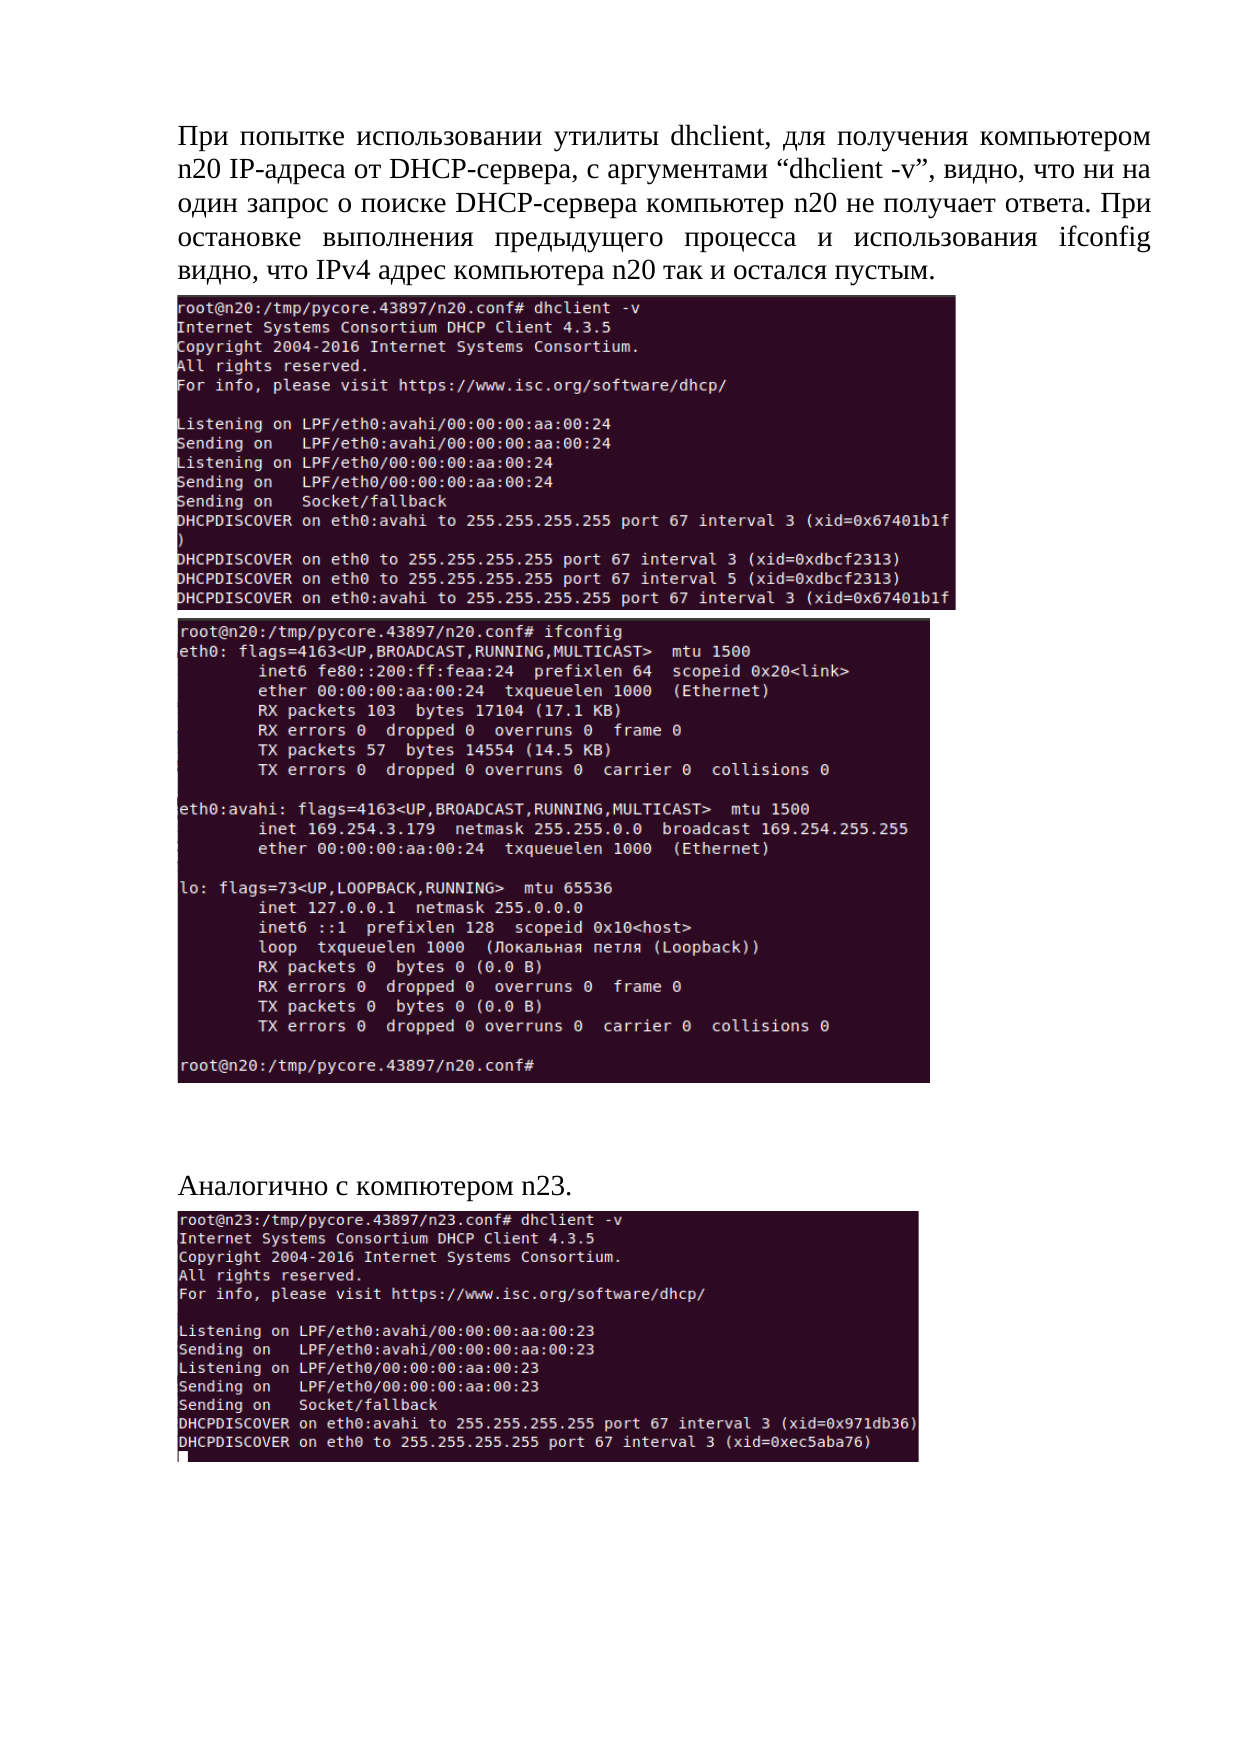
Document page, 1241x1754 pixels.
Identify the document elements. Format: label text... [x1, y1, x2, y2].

picture [177, 618, 930, 1083]
text При попытке использовании утилиты dhclient, для получения компьютером n20 IP-адреса от DHCP-сервера, с аргументами “dhclient -v”, видно, что ни на один запрос о поиске DHCP-сервера компьютер n20 не получает ответа. При остановке выполнения предыдущего процесса и использования ifconfig видно, что IPv4 адрес компьютера n20 так и остался пустым. [177, 118, 1152, 286]
text Аналогично с компютером n23. [177, 1168, 1152, 1202]
picture [177, 295, 956, 610]
picture [177, 1211, 919, 1462]
